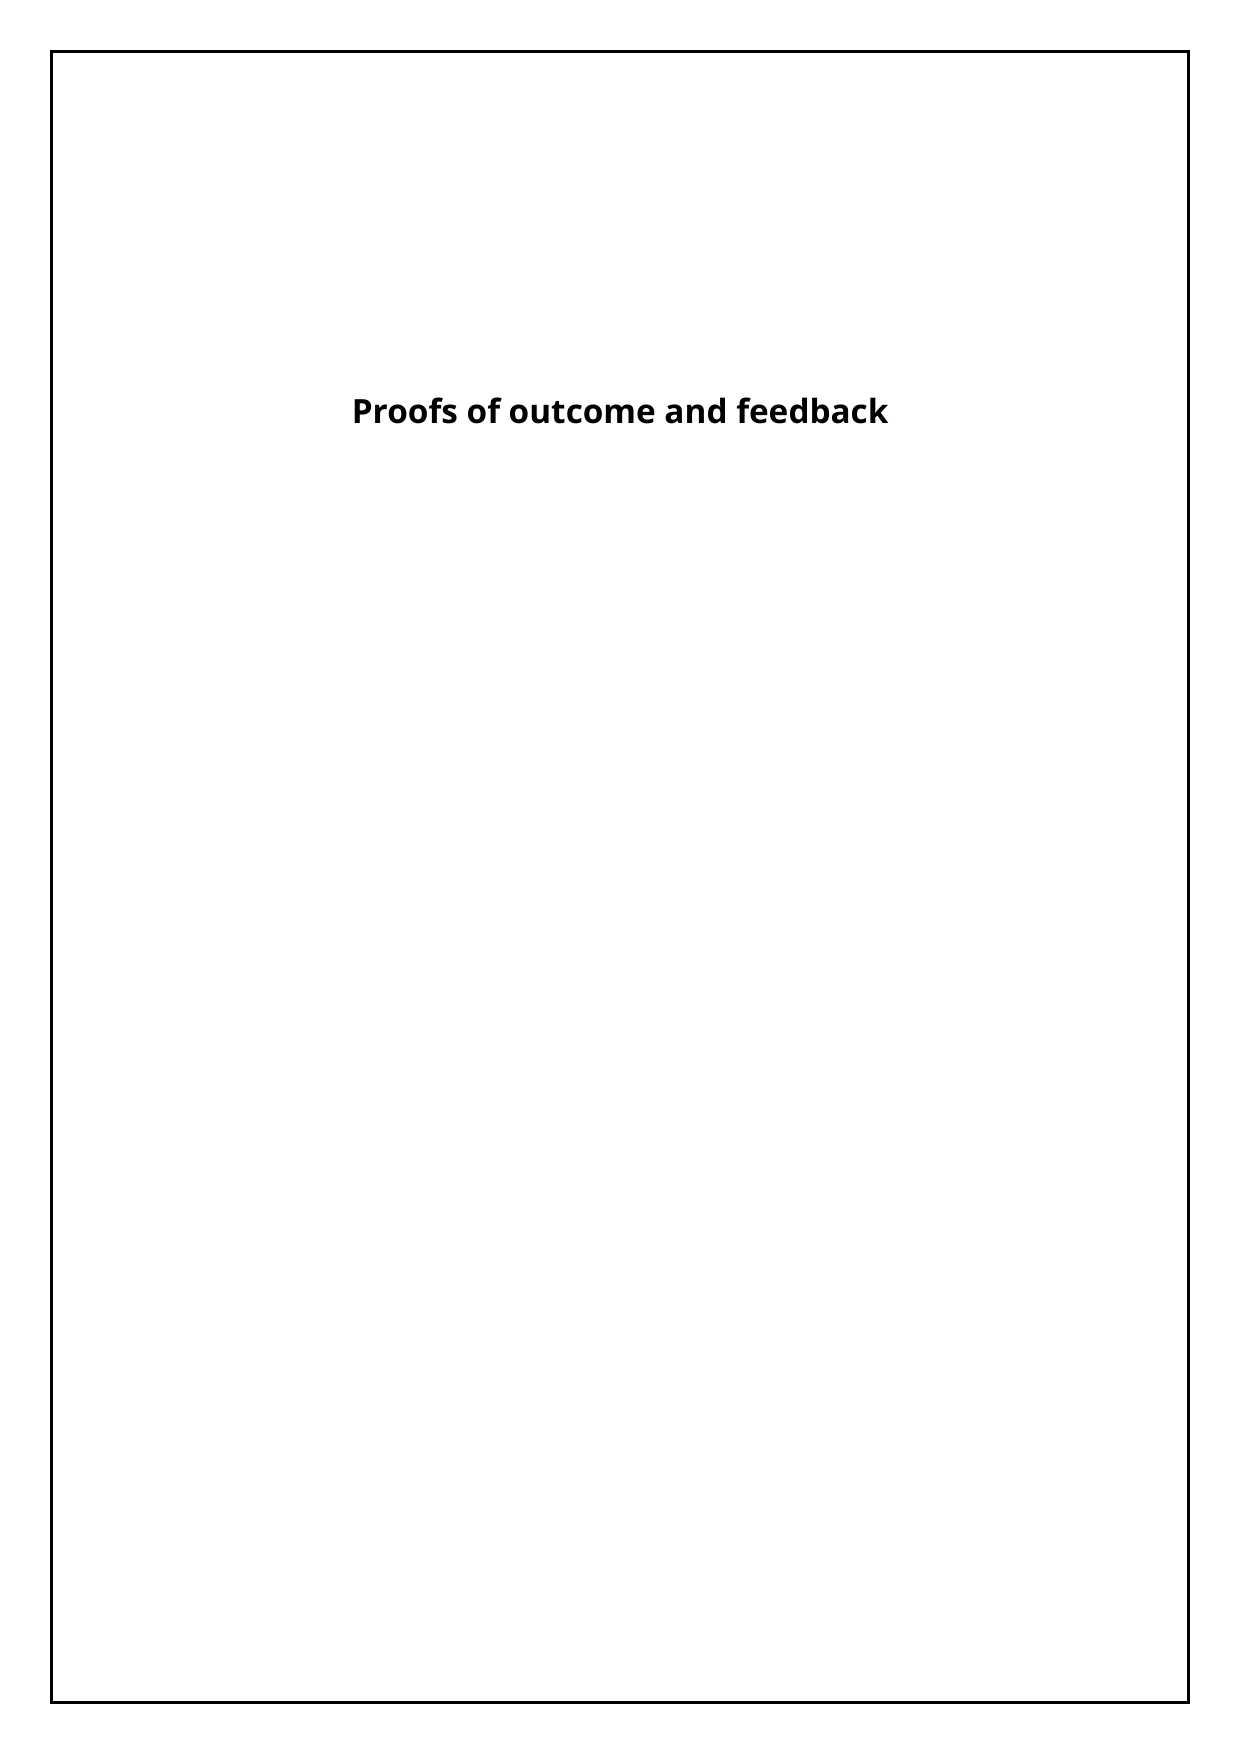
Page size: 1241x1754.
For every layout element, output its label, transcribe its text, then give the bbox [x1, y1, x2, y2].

text Proofs of outcome and feedback [150, 387, 1090, 433]
